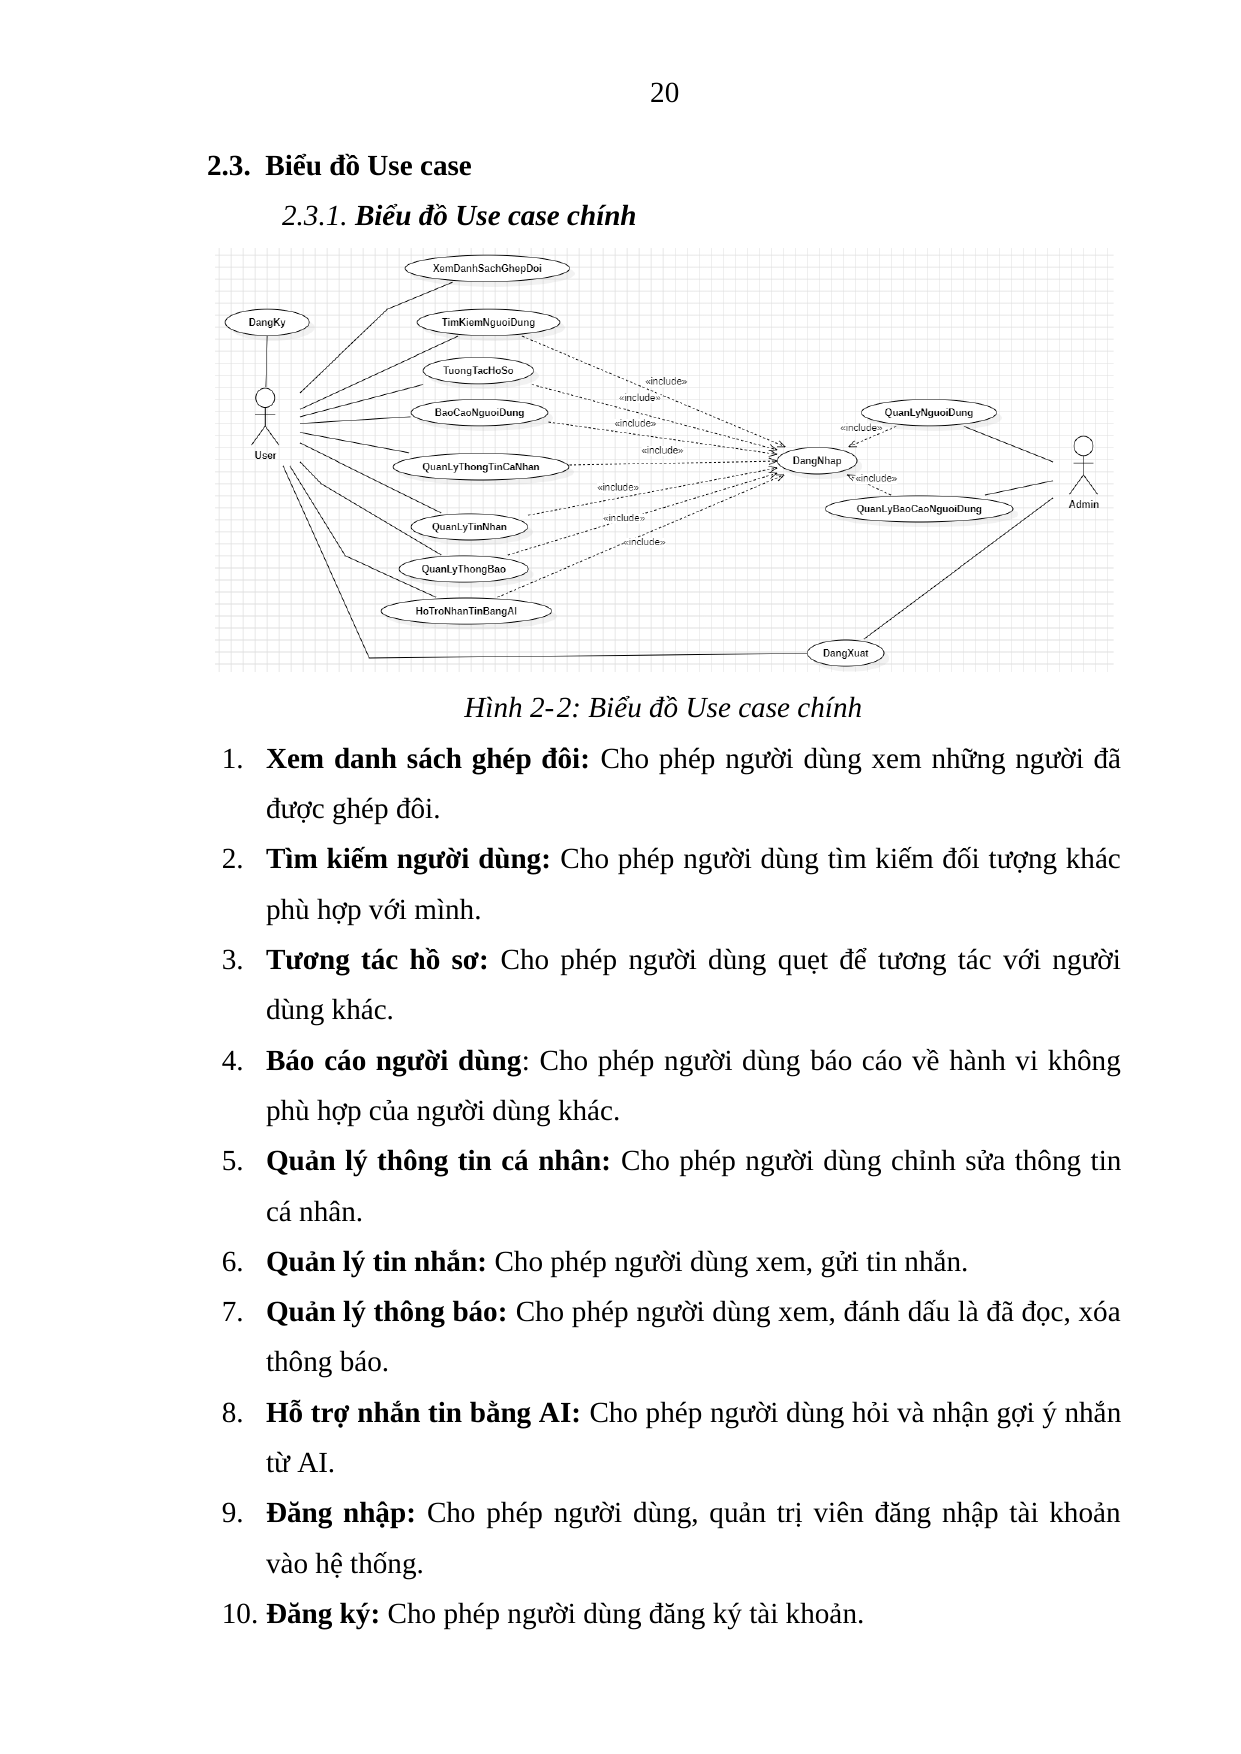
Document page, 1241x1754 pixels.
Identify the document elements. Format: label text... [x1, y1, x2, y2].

list Tương tác hồ sơ: Cho phép người dùng quẹt để tương tác với người dùng khác. [222, 942, 1122, 1026]
list Quản lý thông báo: Cho phép người dùng xem, đánh dấu là đã đọc, xóa thông báo. [222, 1294, 1122, 1378]
list Quản lý thông tin cá nhân: Cho phép người dùng chỉnh sửa thông tin cá nhân. [222, 1143, 1122, 1227]
list Tìm kiếm người dùng: Cho phép người dùng tìm kiếm đối tượng khác phù hợp với mình. [222, 841, 1122, 925]
list Đăng nhập: Cho phép người dùng, quản trị viên đăng nhập tài khoản vào hệ thống. [222, 1496, 1122, 1579]
text Hình 2-2: Biểu đồ Use case chính [207, 691, 1122, 724]
list Đăng ký: Cho phép người dùng đăng ký tài khoản. [222, 1596, 1122, 1630]
list Hỗ trợ nhắn tin bằng AI: Cho phép người dùng hỏi và nhận gợi ý nhắn từ AI. [222, 1395, 1122, 1479]
list Xem danh sách ghép đôi: Cho phép người dùng xem những người đã được ghép đôi. [222, 741, 1122, 825]
list Báo cáo người dùng: Cho phép người dùng báo cáo về hành vi không phù hợp của người dùng khác. [222, 1043, 1122, 1127]
list Quản lý tin nhắn: Cho phép người dùng xem, gửi tin nhắn. [222, 1244, 1122, 1277]
picture [215, 248, 1114, 672]
text Biểu đồ Use case [207, 148, 1122, 181]
text Biểu đồ Use case chính [282, 198, 1122, 232]
